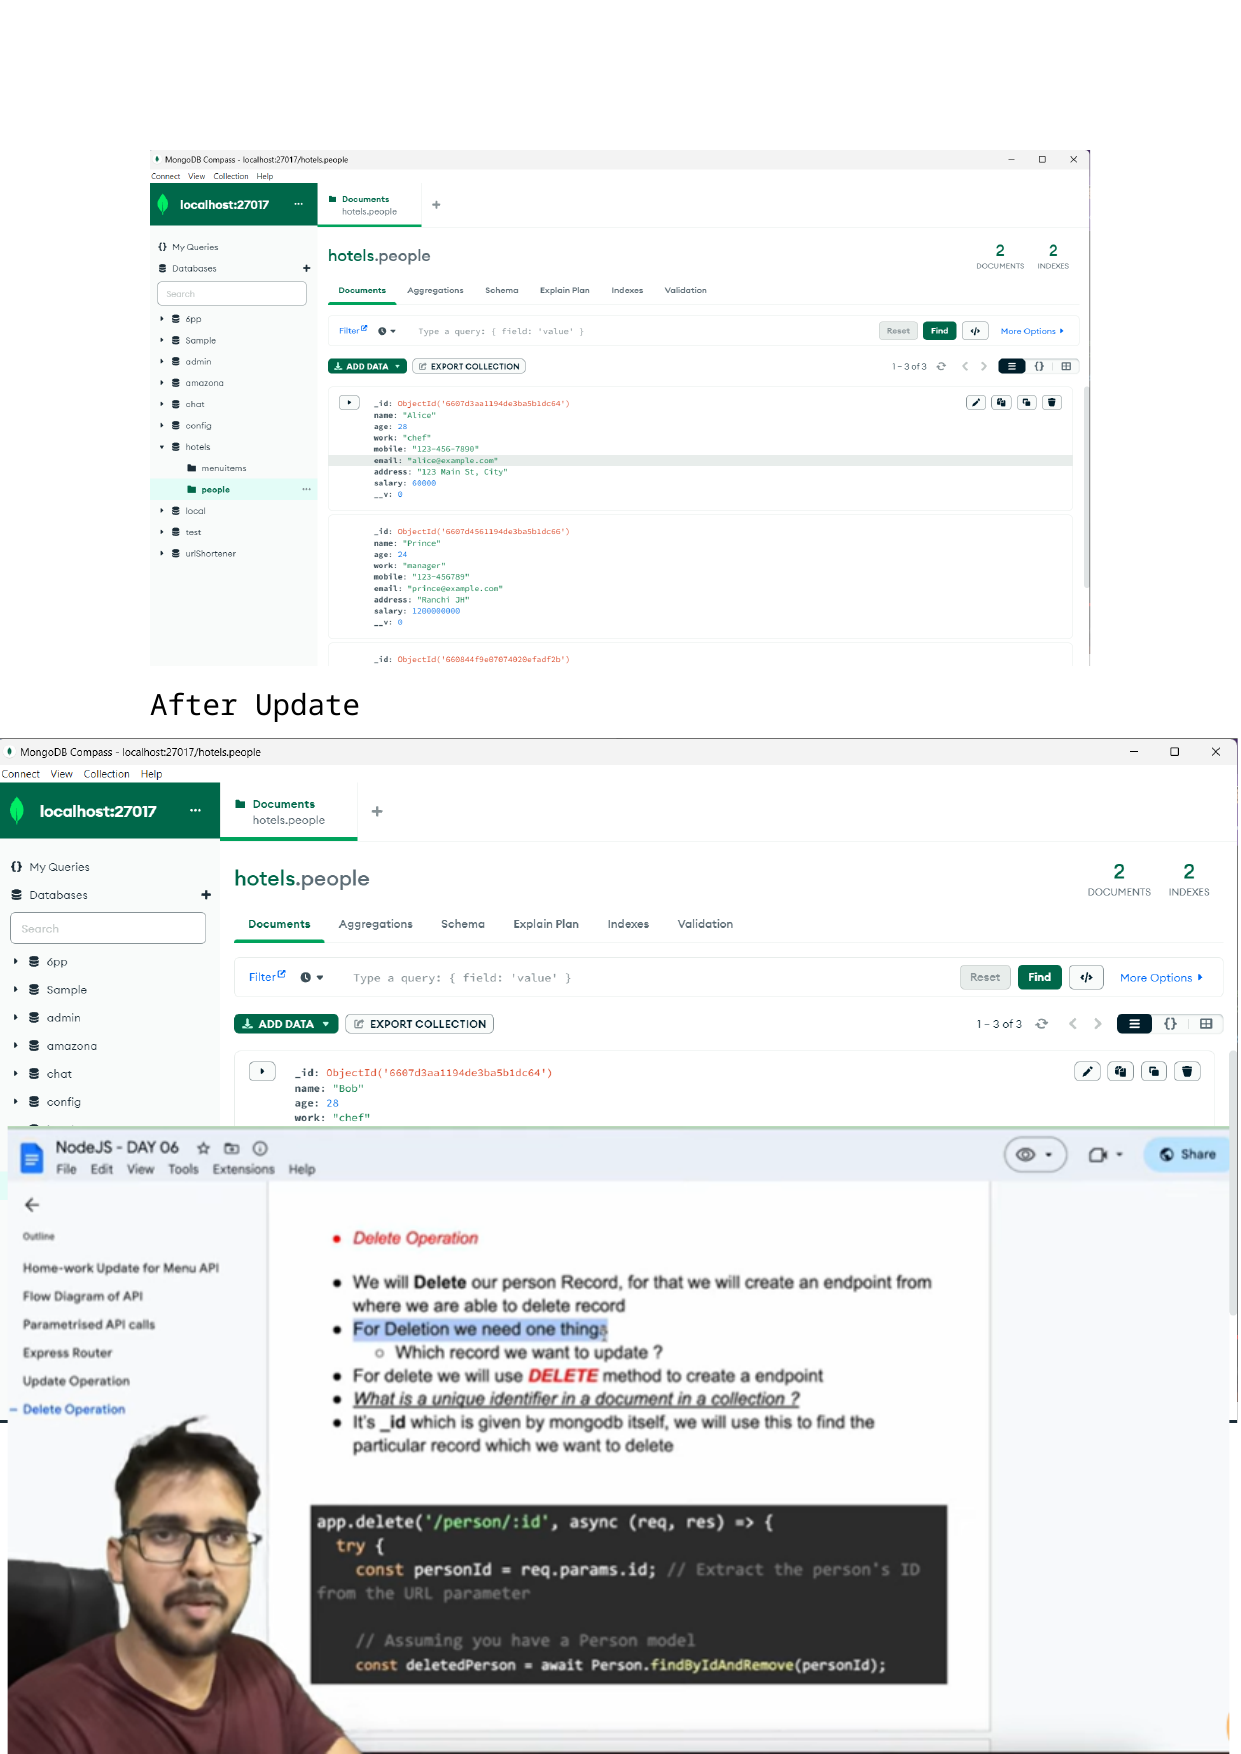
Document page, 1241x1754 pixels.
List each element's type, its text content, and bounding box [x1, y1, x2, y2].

picture [150, 150, 1091, 666]
text After Update [150, 684, 1090, 724]
picture [0, 738, 1238, 1754]
